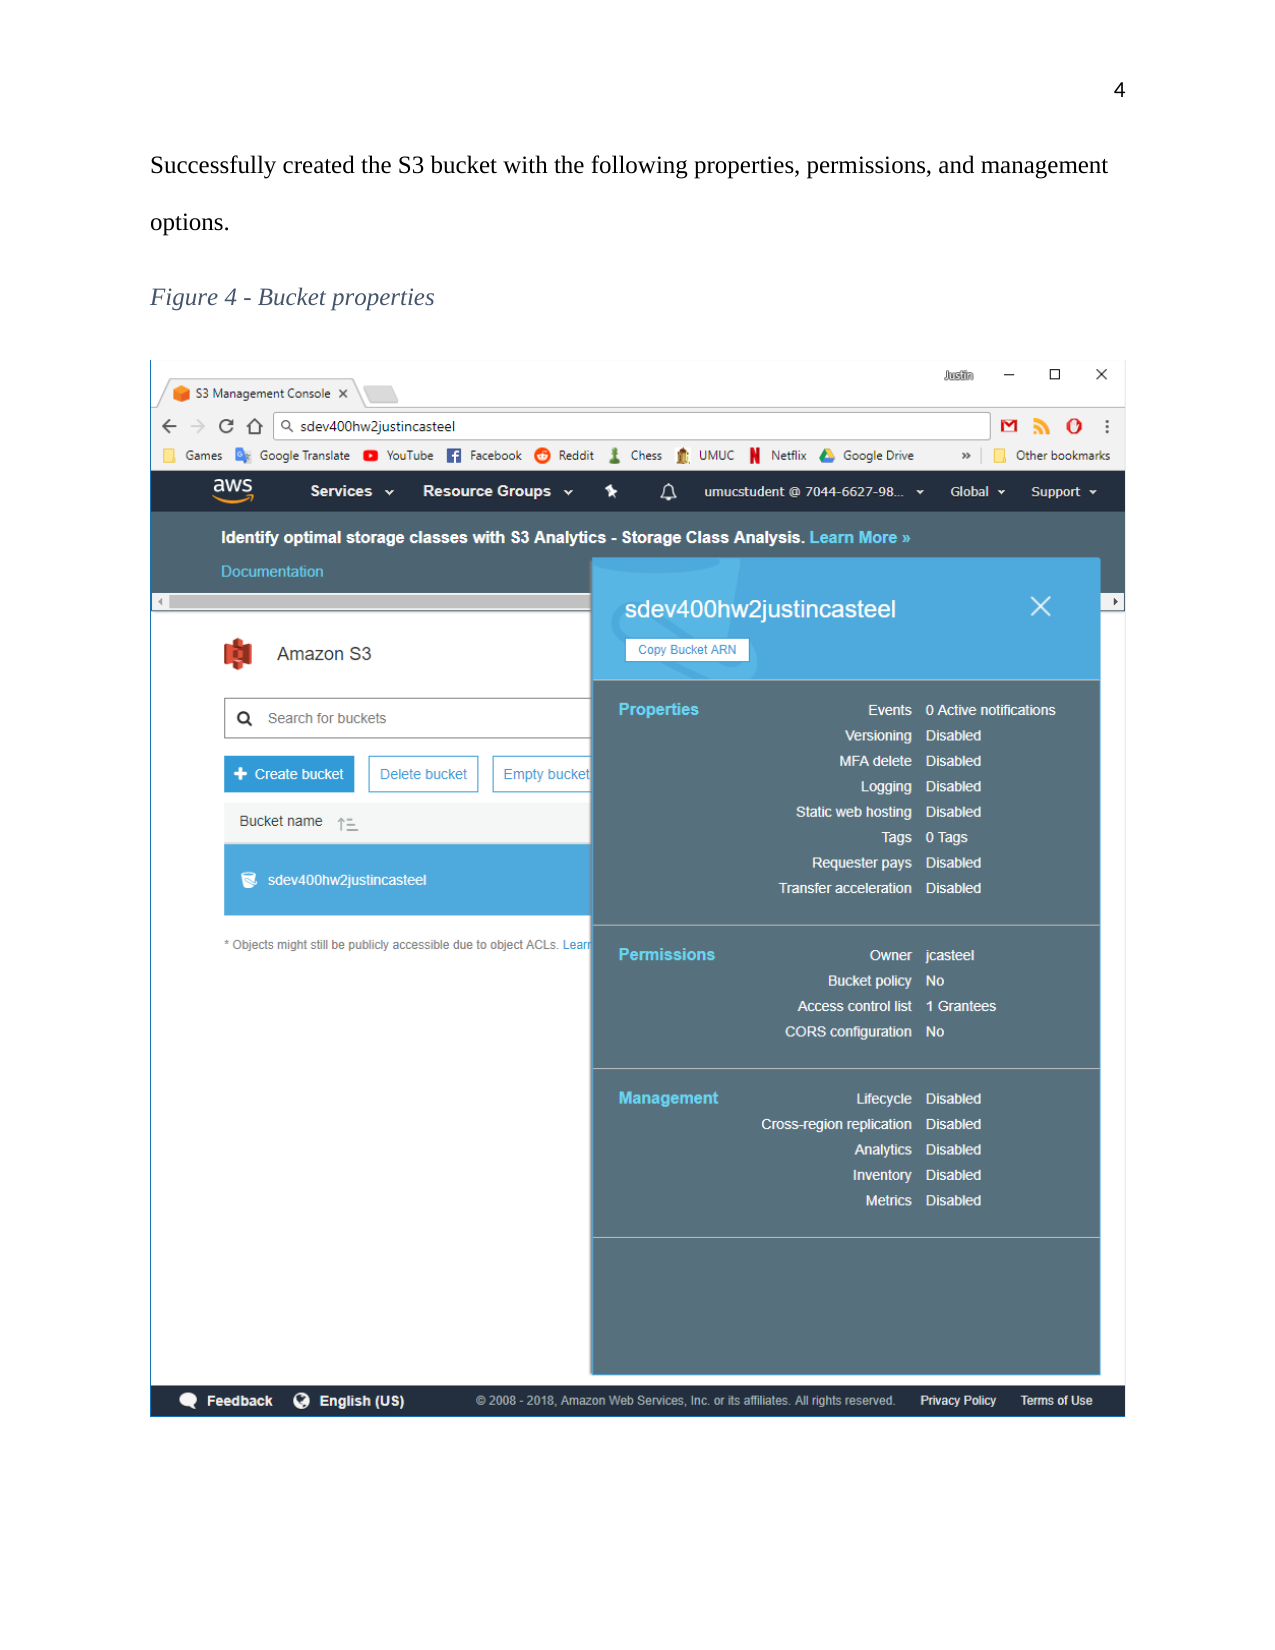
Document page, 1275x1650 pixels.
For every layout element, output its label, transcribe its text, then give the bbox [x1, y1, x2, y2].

picture [150, 360, 1125, 1417]
text Successfully created the S3 bucket with the following properties, permissions, and management options. [150, 150, 1125, 236]
text Figure 4 - Bucket properties [150, 282, 1125, 310]
